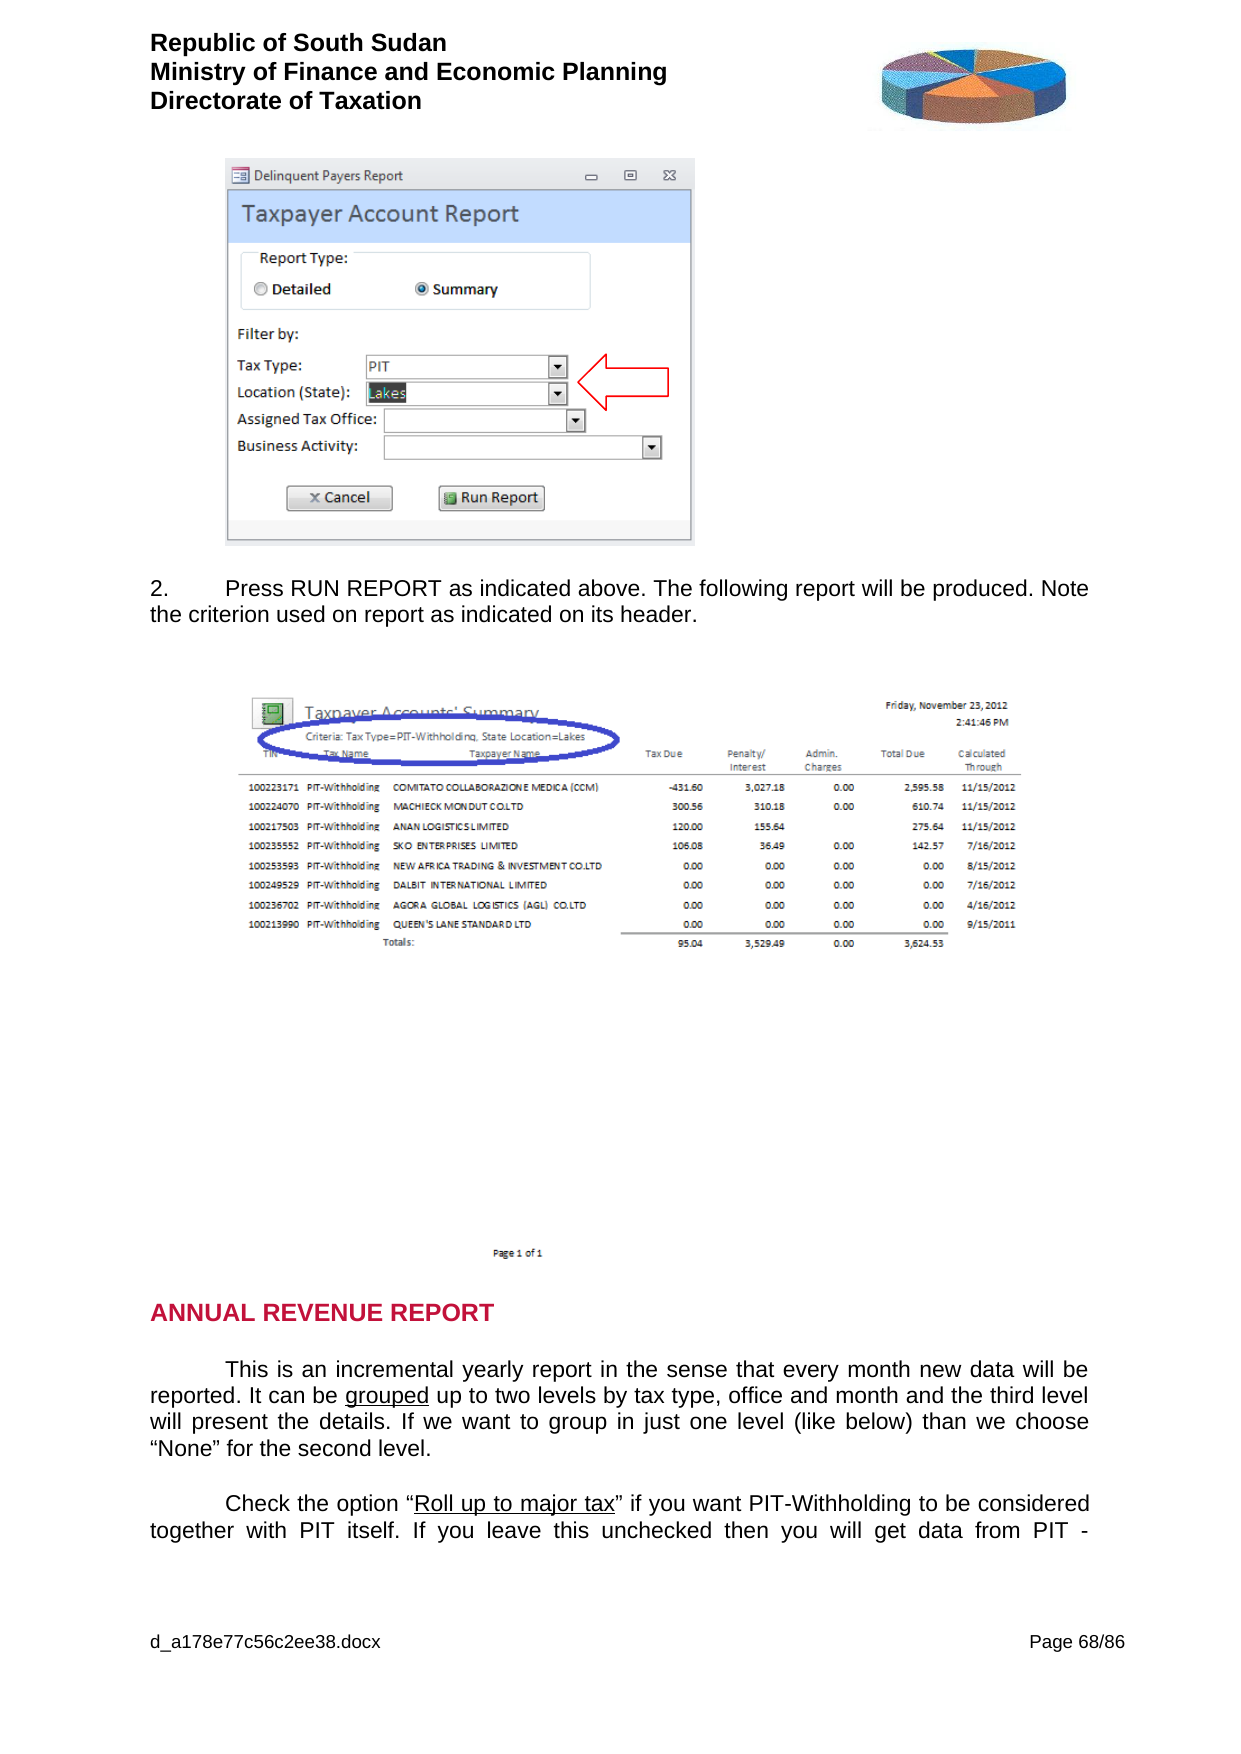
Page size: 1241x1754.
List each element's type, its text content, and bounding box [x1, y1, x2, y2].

picture [225, 683, 1057, 1269]
picture [225, 158, 695, 546]
picture [867, 42, 1077, 136]
text This is an incremental yearly report in the sense that every month new data will be reported. It can be grouped up to two levels by tax type, office and month and the third level will present the details. If we want to group in just one level (like below) than we choose “None” for the second level. [150, 1356, 1090, 1461]
subtitle ANNUAL REVENUE REPORT [150, 1298, 1090, 1326]
list Press RUN REPORT as indicated above. The following report will be produced. Note the criterion used on report as indicated on its header. [150, 575, 1090, 627]
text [150, 1490, 1090, 1543]
